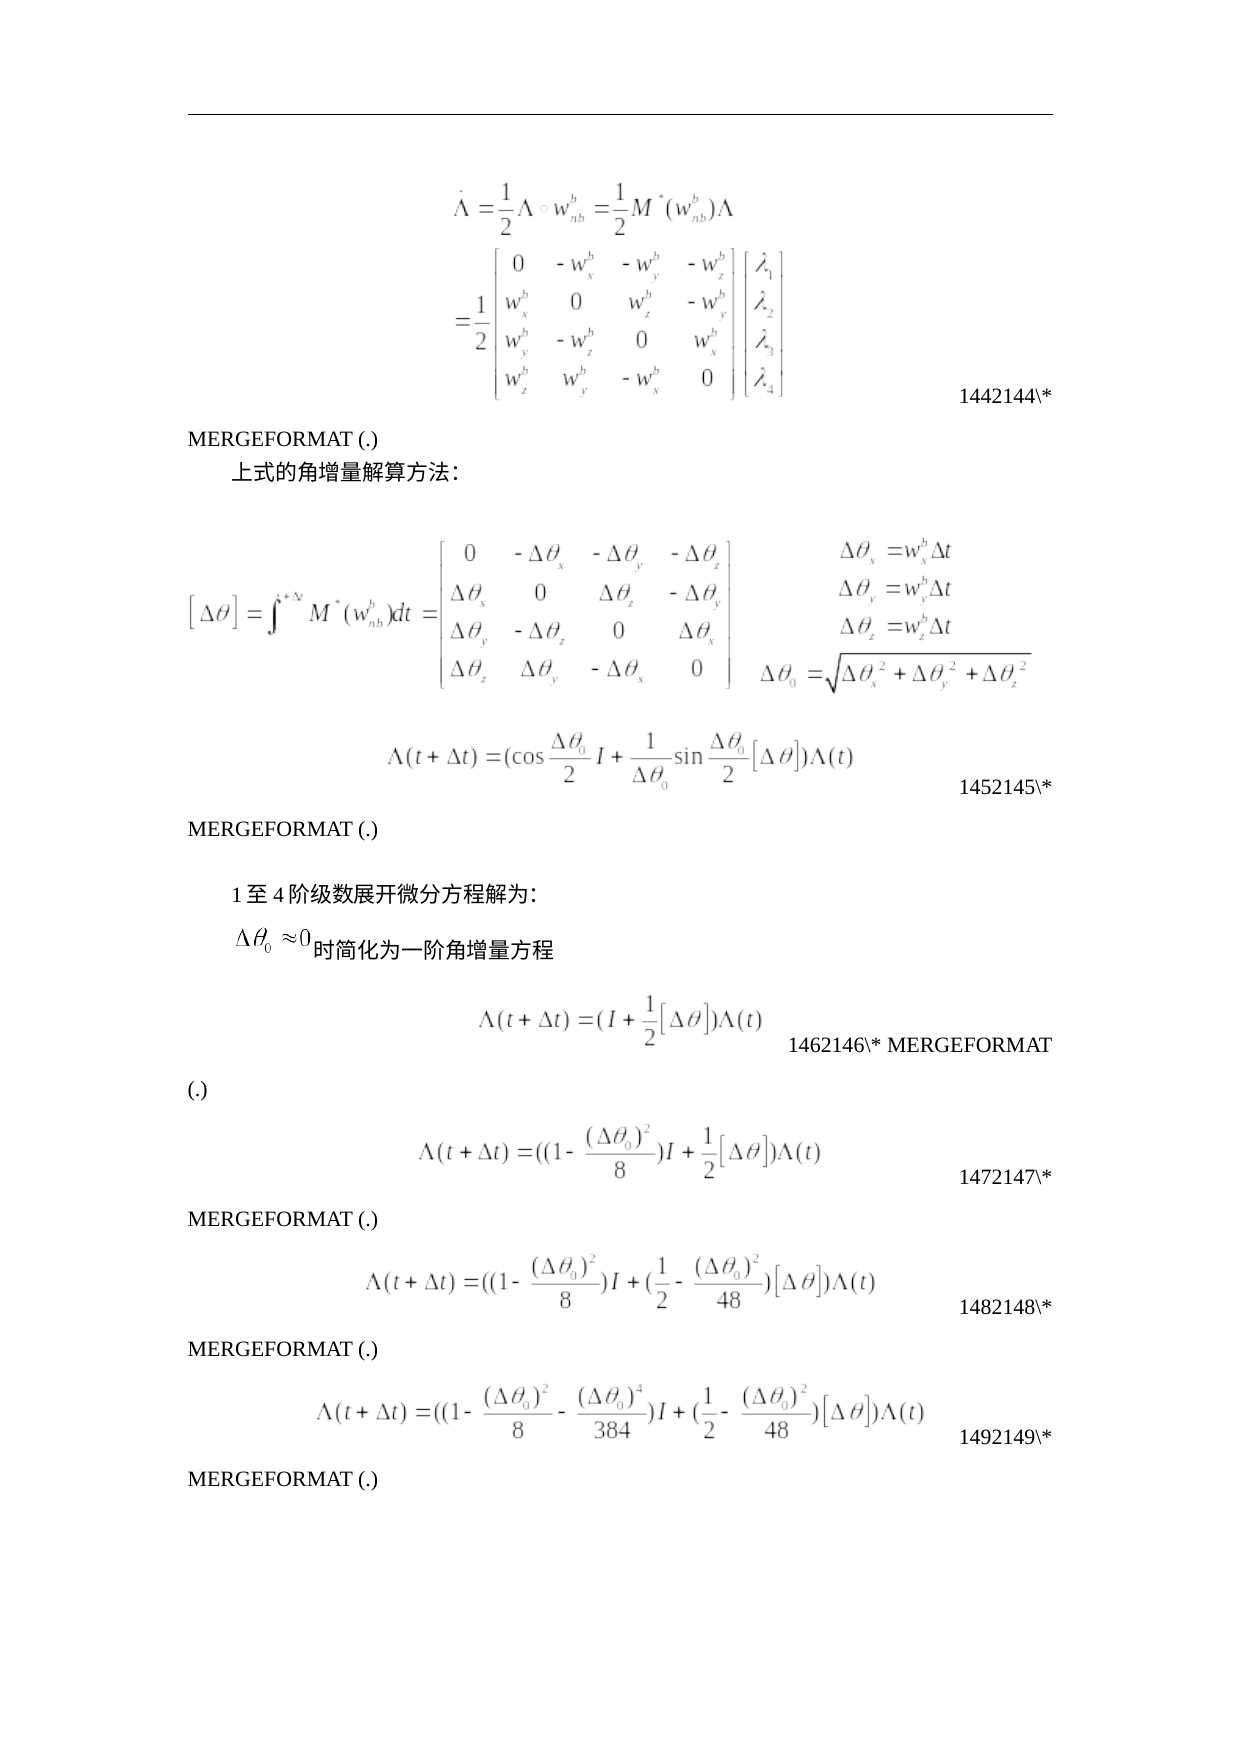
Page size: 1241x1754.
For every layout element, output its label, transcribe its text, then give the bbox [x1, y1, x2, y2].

text 时简化为一阶角增量方程 [187, 909, 1053, 974]
text 1至4阶级数展开微分方程解为： [187, 877, 1053, 909]
text 上式的角增量解算方法： [187, 454, 1053, 487]
